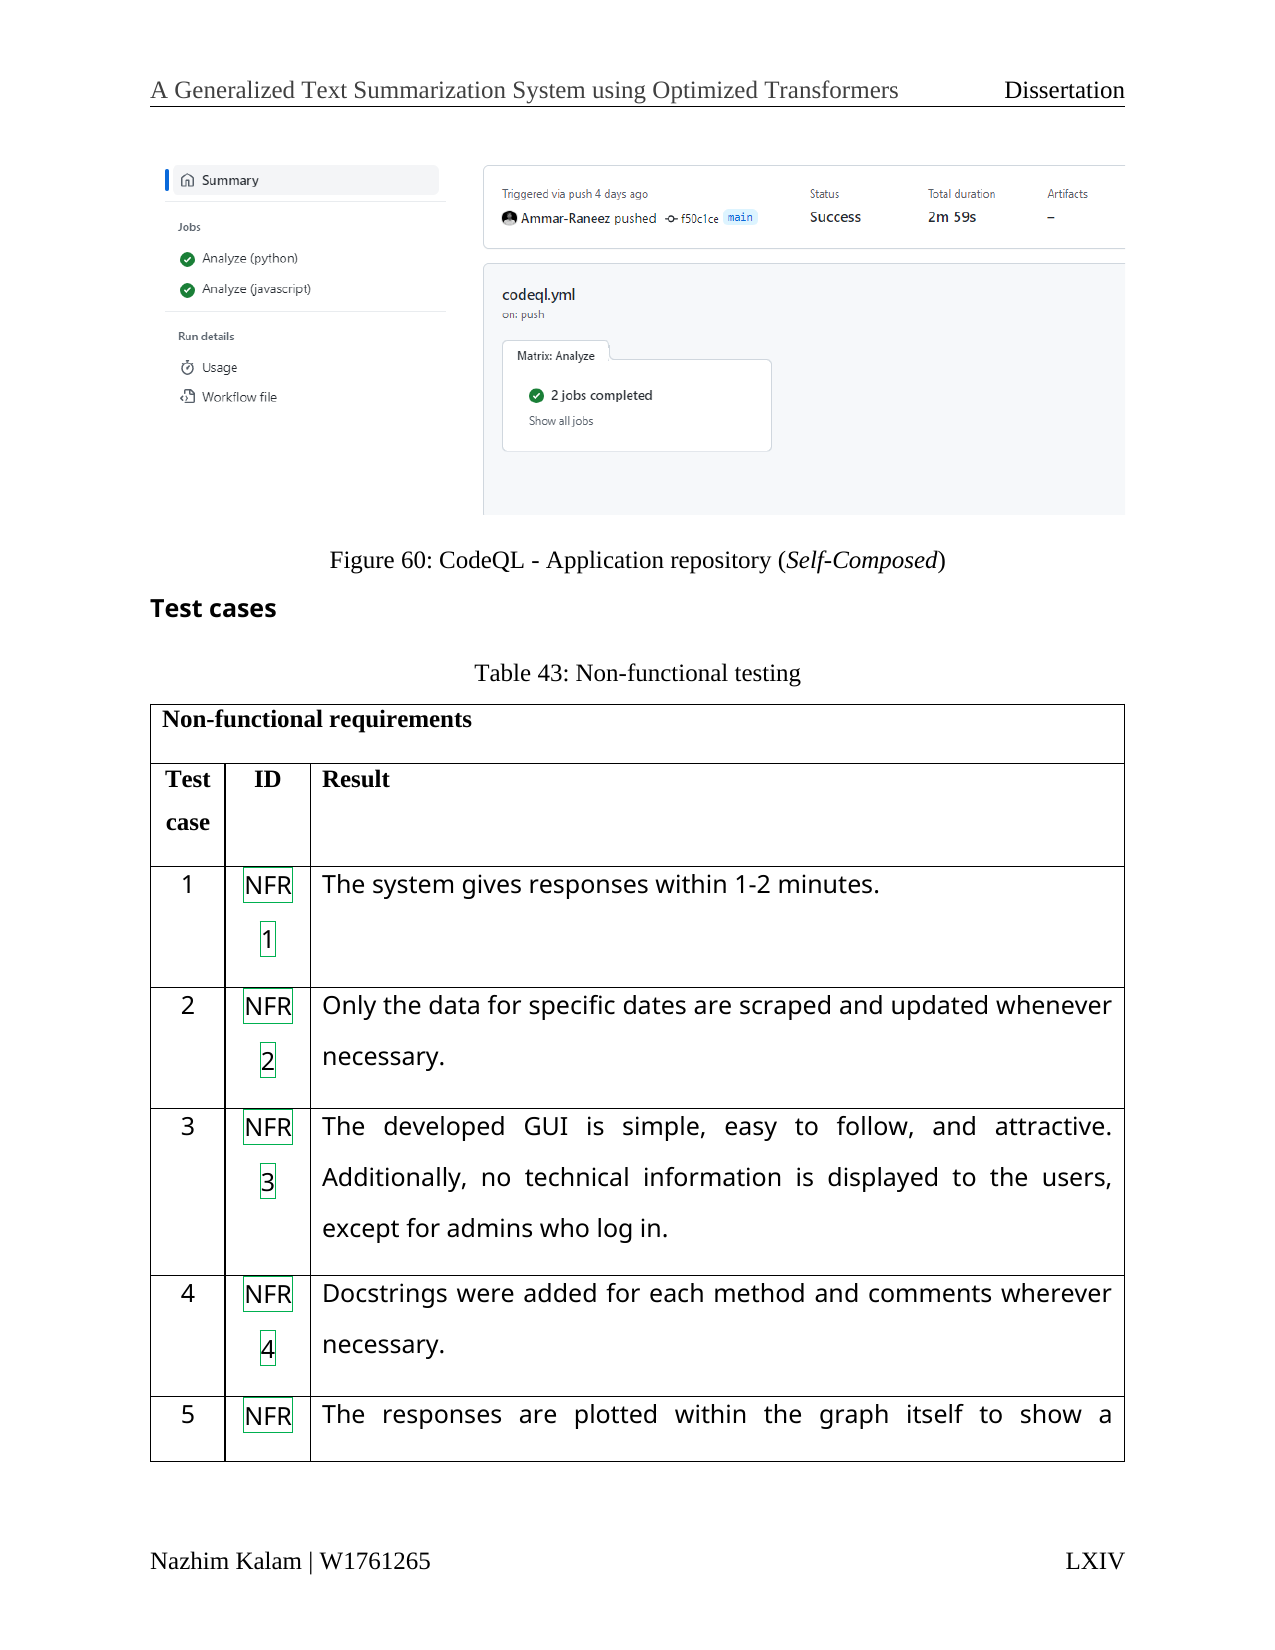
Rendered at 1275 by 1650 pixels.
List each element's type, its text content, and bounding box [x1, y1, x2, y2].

table_cell The system gives responses within 1-2 minutes. [311, 867, 1124, 987]
table_cell Result [311, 764, 1124, 866]
table_cell The developed GUI is simple, easy to follow, and attractive. Additionally, no technical information is displayed to the users, except for admins who log in. [311, 1109, 1124, 1275]
table_cell NFR5 [226, 1397, 310, 1461]
table_cell NFR2 [226, 988, 310, 1108]
table_cell NFR1 [226, 867, 310, 987]
table_header Non-functional requirements [151, 705, 1124, 763]
picture [150, 150, 1125, 515]
table_cell NFR3 [226, 1109, 310, 1275]
table_cell 2 [151, 988, 224, 1108]
table_cell 4 [151, 1276, 224, 1396]
table_cell NFR4 [226, 1276, 310, 1396]
table_cell Only the data for specific dates are scraped and updated whenever necessary. [311, 988, 1124, 1108]
text Test cases [150, 590, 1125, 624]
table_cell Test case [151, 764, 224, 866]
table_cell 5 [151, 1397, 224, 1461]
table_cell ID [226, 764, 310, 866]
table_cell 3 [151, 1109, 224, 1275]
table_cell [311, 1397, 1124, 1461]
table_cell Docstrings were added for each method and comments wherever necessary. [311, 1276, 1124, 1396]
table_cell 1 [151, 867, 224, 987]
